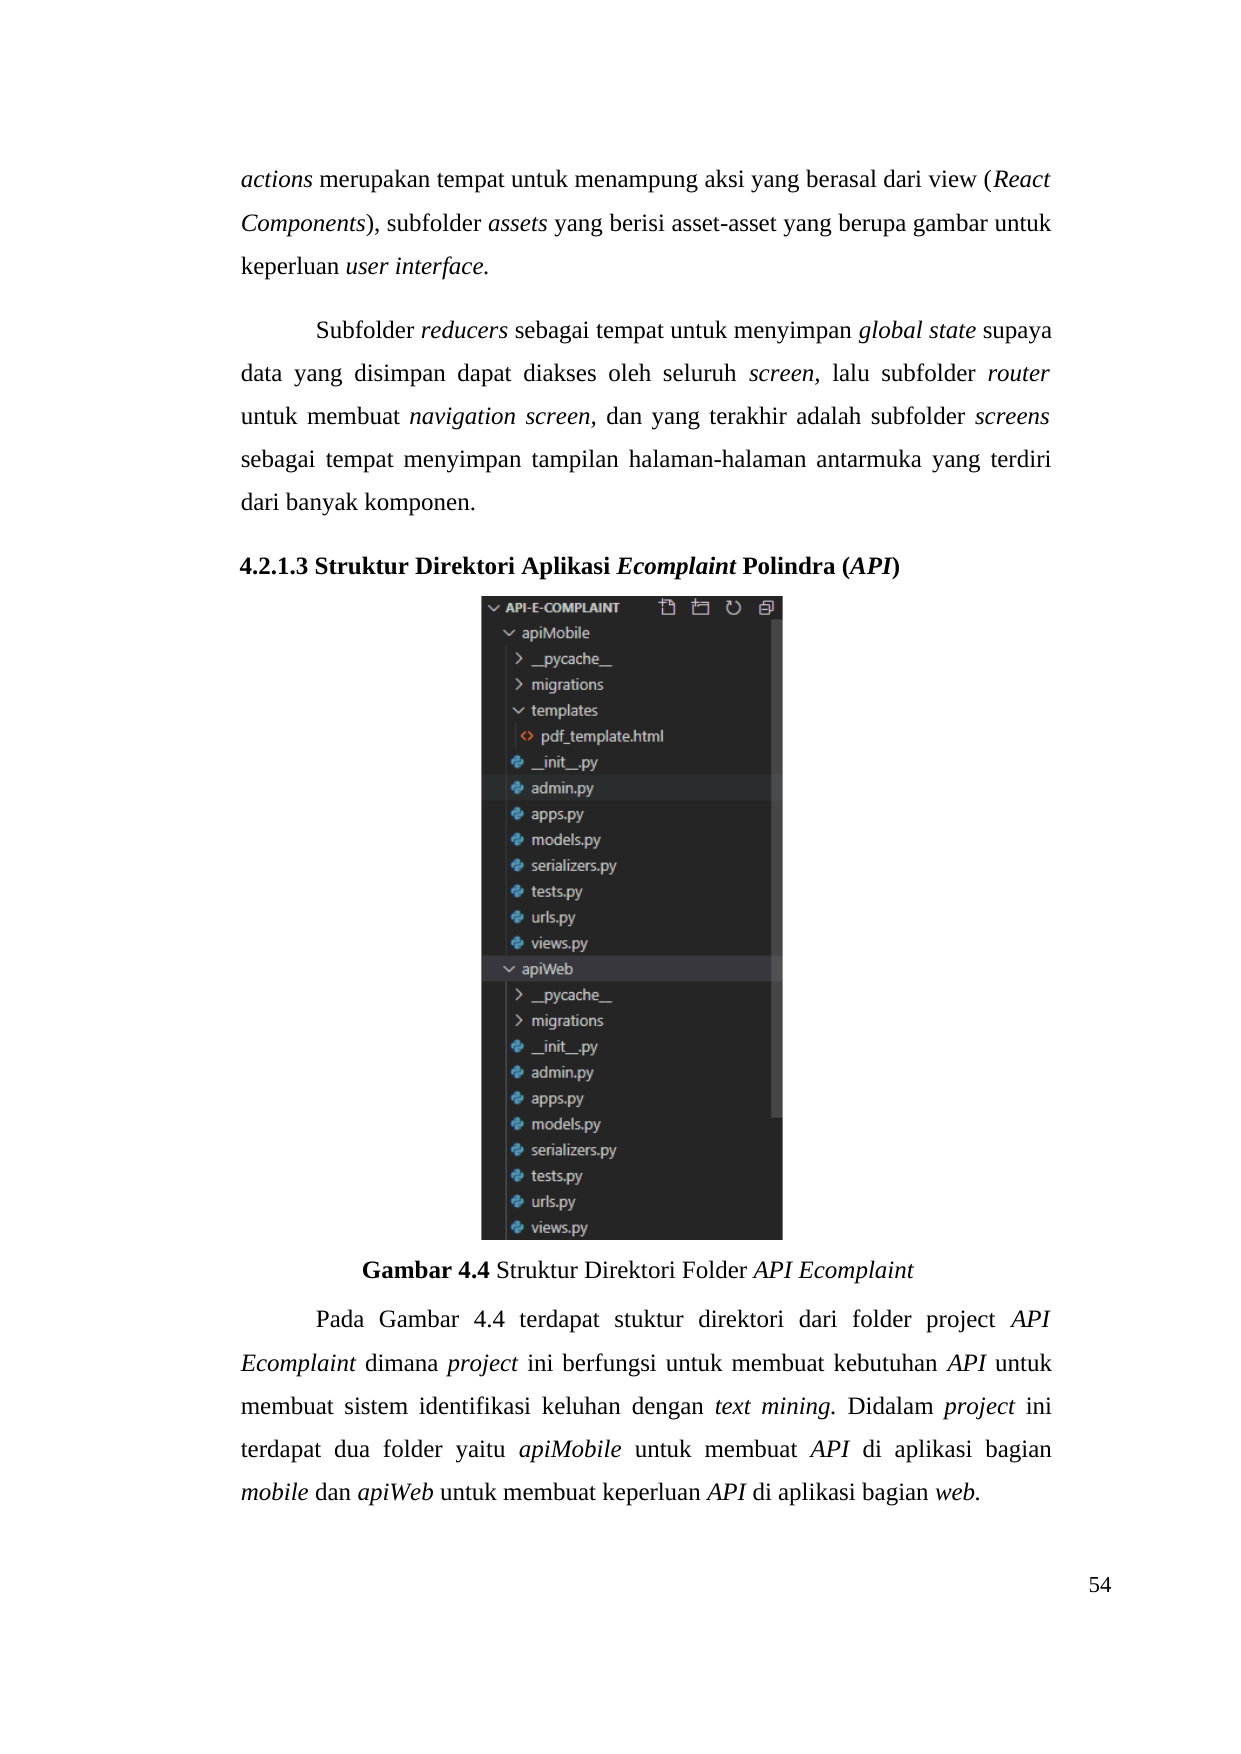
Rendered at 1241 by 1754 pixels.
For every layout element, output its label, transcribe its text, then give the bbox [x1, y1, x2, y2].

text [241, 164, 1052, 279]
text Gambar 4.4 Struktur Direktori Folder API Ecomplaint [167, 1255, 1111, 1284]
list Struktur Direktori Aplikasi Ecomplaint Polindra (API) [239, 551, 1111, 580]
picture [481, 596, 783, 1240]
text Subfolder reducers sebagai tempat untuk menyimpan global state supaya data yang disimpan dapat diakses oleh seluruh screen, lalu subfolder router untuk membuat navigation screen, dan yang terakhir adalah subfolder screens sebagai tempat menyimpan tampilan halaman-halaman antarmuka yang terdiri dari banyak komponen. [241, 315, 1052, 516]
text Pada Gambar 4.4 terdapat stuktur direktori dari folder project API Ecomplaint dimana project ini berfungsi untuk membuat kebutuhan API untuk membuat sistem identifikasi keluhan dengan text mining. Didalam project ini terdapat dua folder yaitu apiMobile untuk membuat API di aplikasi bagian mobile dan apiWeb untuk membuat keperluan API di aplikasi bagian web. [241, 1304, 1052, 1506]
